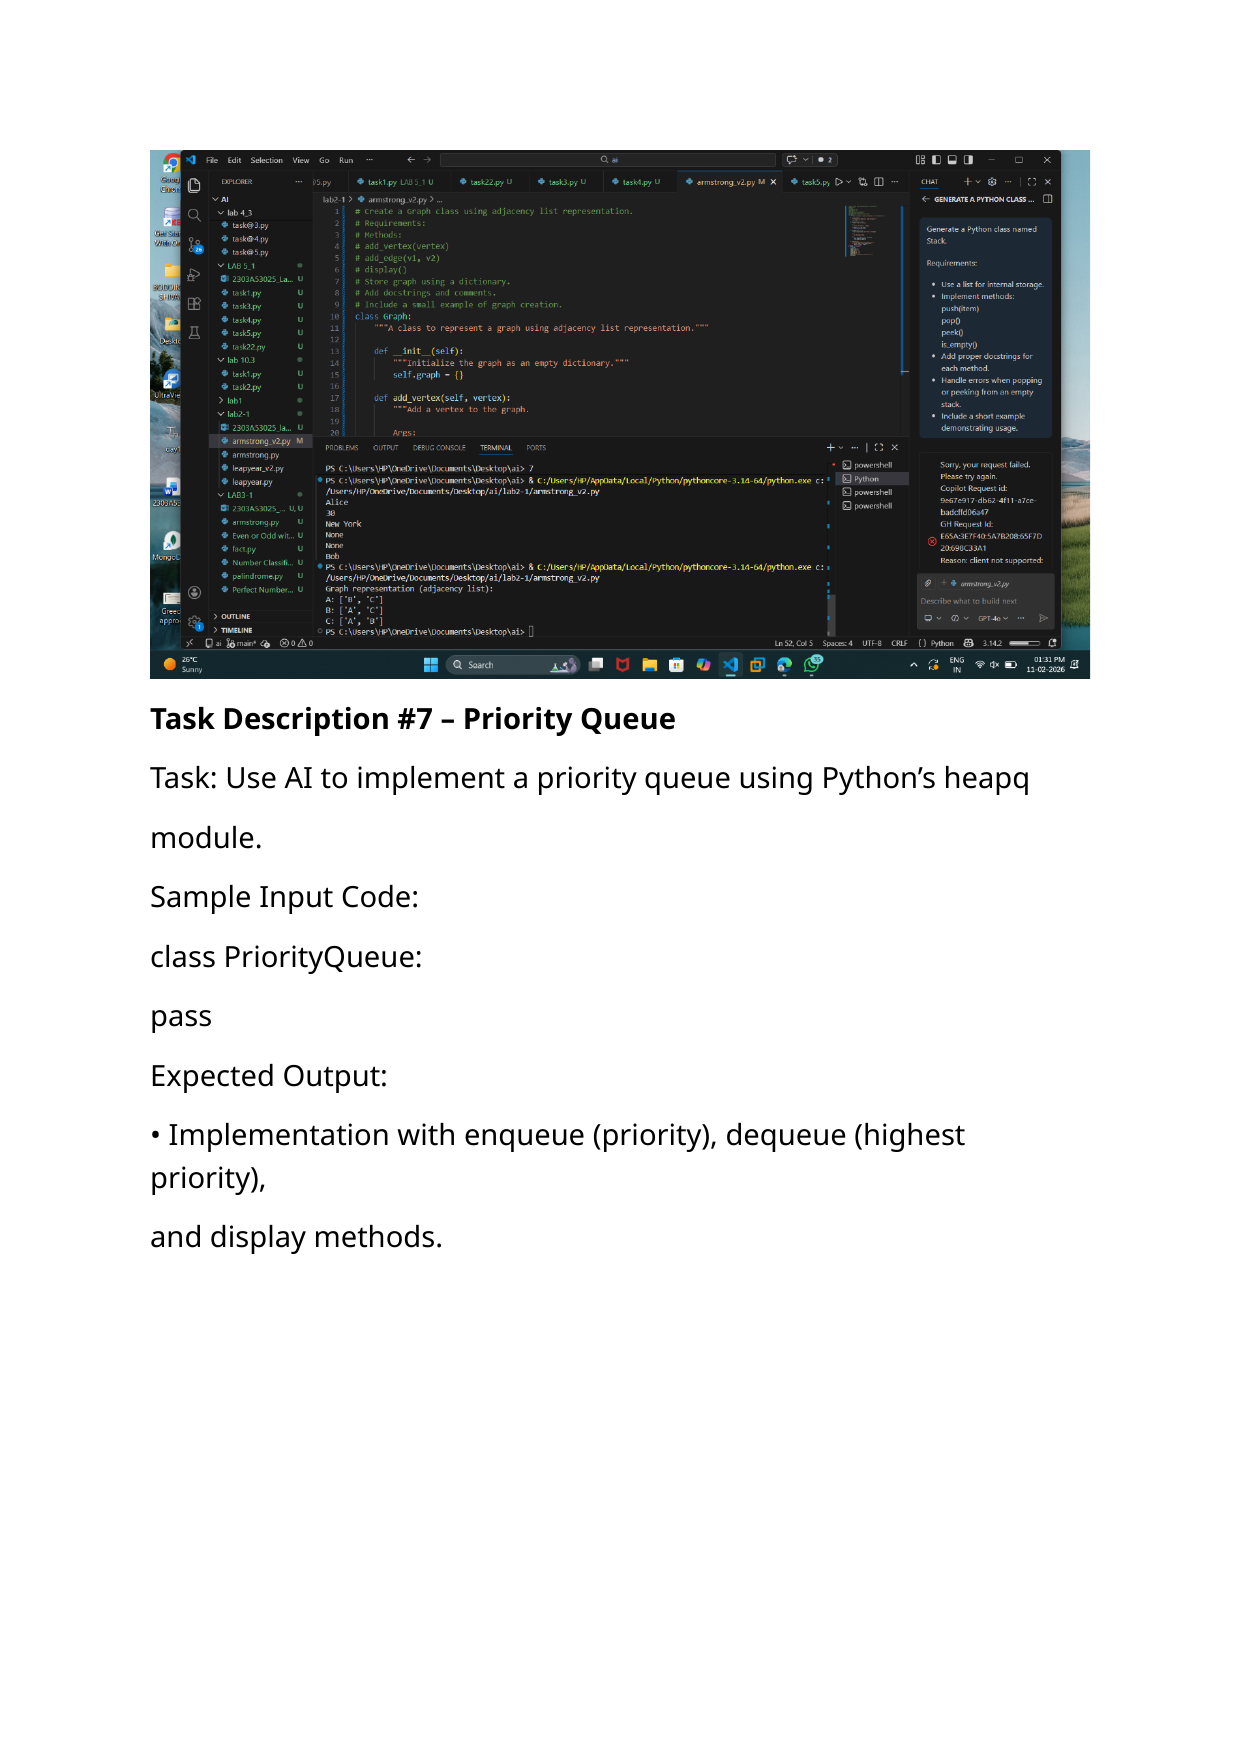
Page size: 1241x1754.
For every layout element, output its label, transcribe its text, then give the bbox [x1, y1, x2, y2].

text Sample Input Code: [150, 876, 1090, 916]
picture [150, 150, 1091, 679]
text Task Description #7 – Priority Queue [150, 698, 1090, 738]
text module. [150, 817, 1090, 857]
text • Implementation with enqueue (priority), dequeue (highest priority), [150, 1114, 1090, 1197]
text and display methods. [150, 1217, 1090, 1256]
text pass [150, 995, 1090, 1035]
text Expected Output: [150, 1055, 1090, 1094]
text class PriorityQueue: [150, 936, 1090, 976]
text Task: Use AI to implement a priority queue using Python’s heapq [150, 757, 1090, 797]
